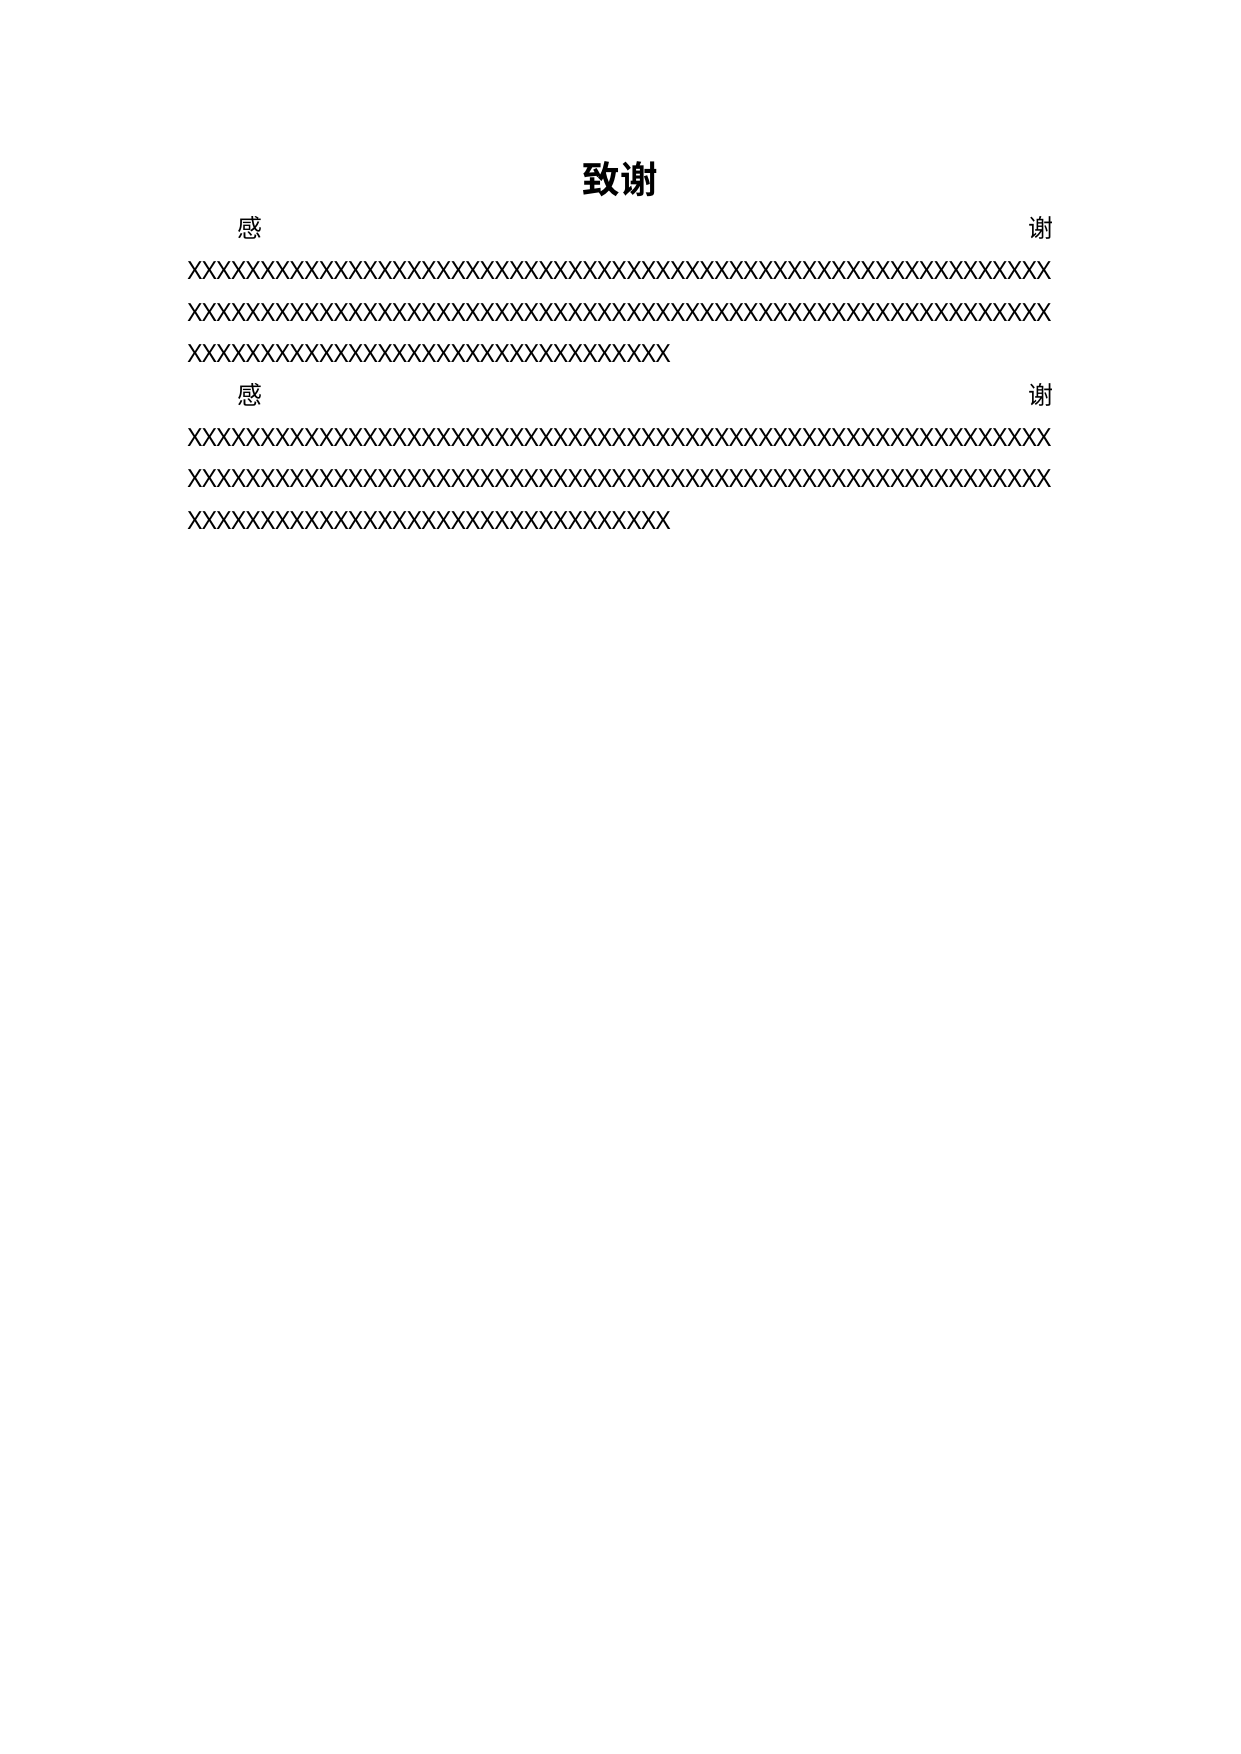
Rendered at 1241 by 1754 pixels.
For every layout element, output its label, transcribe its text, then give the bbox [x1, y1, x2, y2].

text 感谢ХХХХХХХХХХХХХХХХХХХХХХХХХХХХХХХХХХХХХХХХХХХХХХХХХХХХХХХХХХХХХХХХХХХХХХХХХХХХХХХХХХХХХХХХХХХХХХХХХХХХХХХХХХХХХХХХХХХХХХХХХХХХХХХХХХХХХХХХХХХХХХХХХХХХХХХ [187, 371, 1053, 538]
text 致谢 [187, 150, 1053, 204]
text 感谢ХХХХХХХХХХХХХХХХХХХХХХХХХХХХХХХХХХХХХХХХХХХХХХХХХХХХХХХХХХХХХХХХХХХХХХХХХХХХХХХХХХХХХХХХХХХХХХХХХХХХХХХХХХХХХХХХХХХХХХХХХХХХХХХХХХХХХХХХХХХХХХХХХХХХХХХ [187, 204, 1053, 371]
